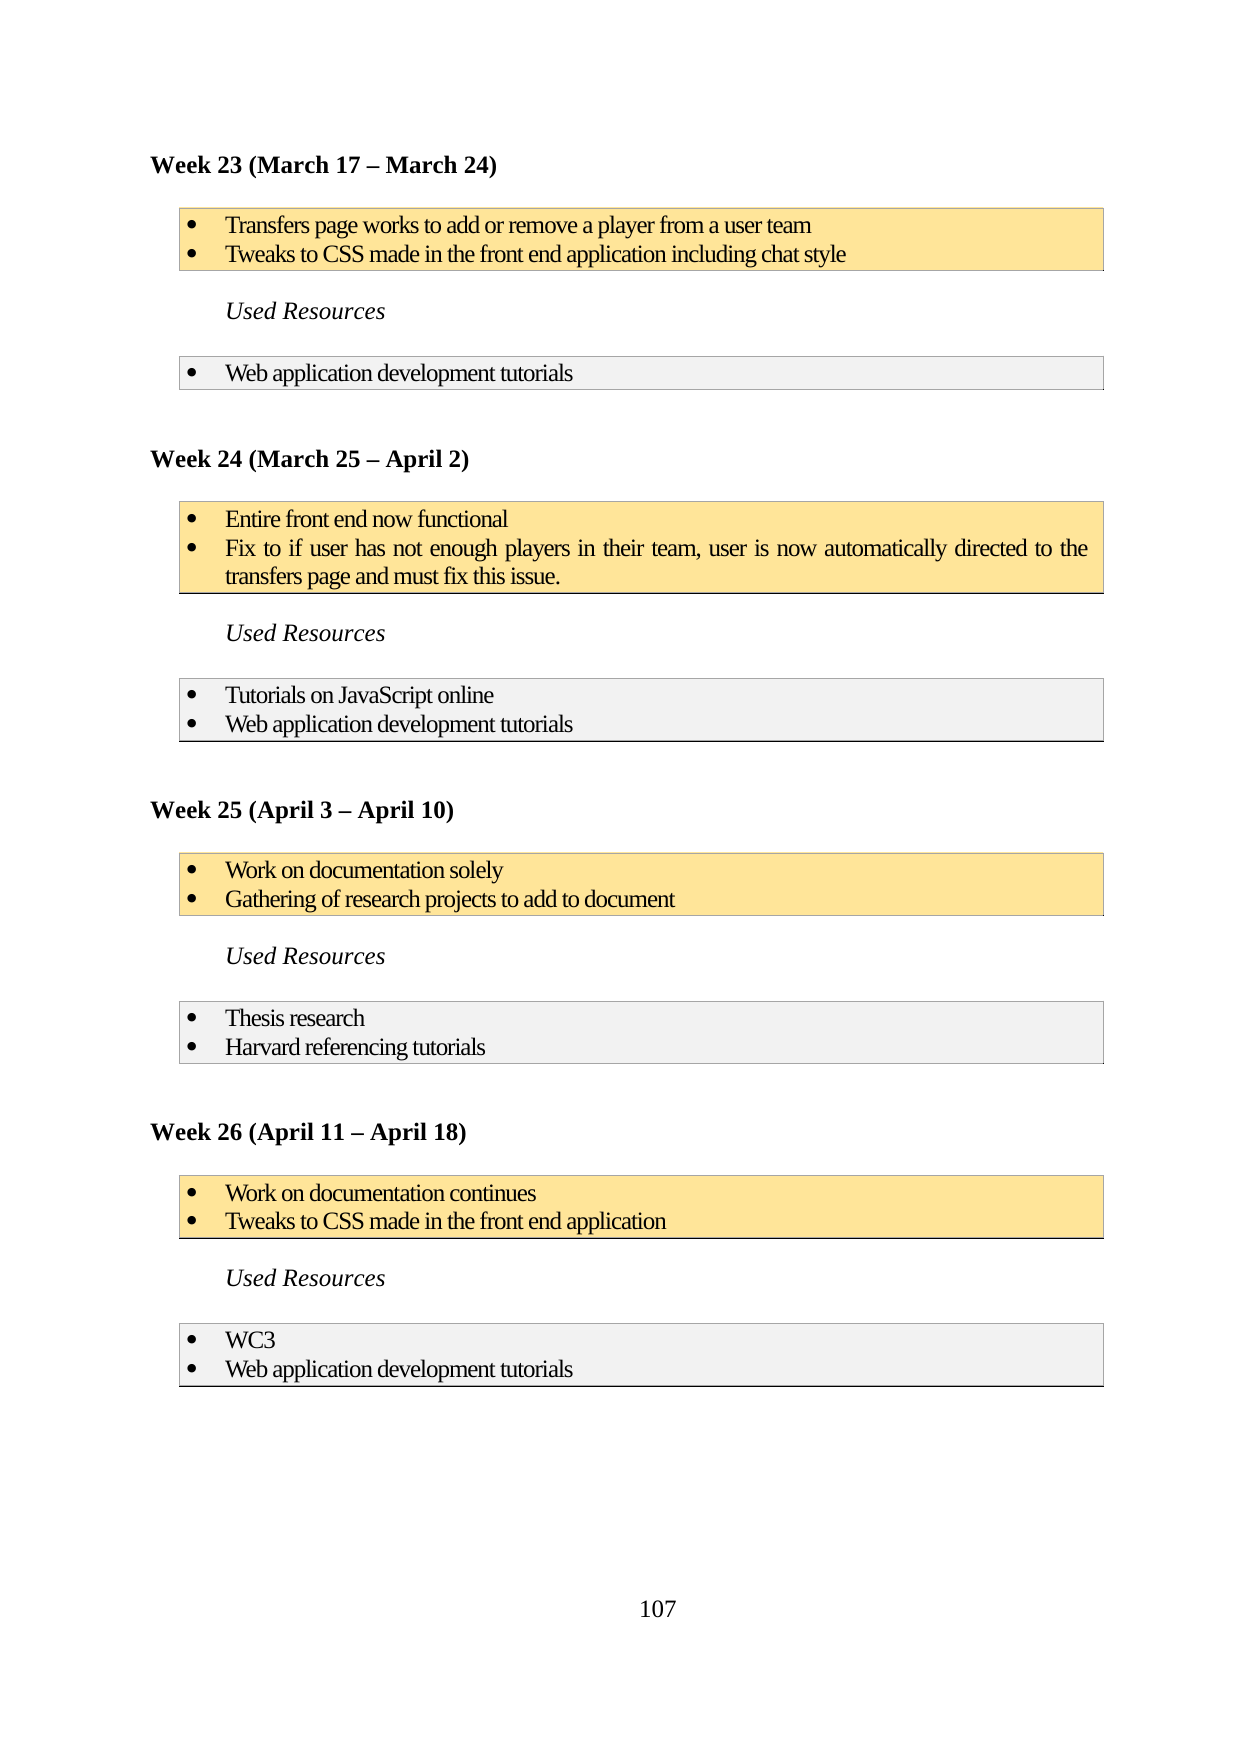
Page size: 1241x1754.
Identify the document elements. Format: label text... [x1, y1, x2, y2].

title Harvard referencing tutorials [180, 1029, 1103, 1063]
title Web application development tutorials [180, 357, 1103, 389]
title Web application development tutorials [180, 1352, 1103, 1385]
title Work on documentation continues [180, 1176, 1103, 1204]
subtitle Week 25 (April 3 – April 10) [150, 795, 1090, 824]
title WC3 [180, 1324, 1103, 1352]
title Fix to if user has not enough players in their team, user is now automatically directed to the transfers page and must fix this issue. [180, 530, 1103, 592]
text Used Resources [150, 296, 1090, 324]
title Work on documentation solely [180, 854, 1103, 881]
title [180, 1204, 1103, 1237]
title Tweaks to CSS made in the front end application including chat style [180, 236, 1103, 270]
title Gathering of research projects to add to document [180, 881, 1103, 915]
title Thesis research [180, 1002, 1103, 1029]
subtitle Week 24 (March 25 – April 2) [150, 444, 1090, 472]
text Used Resources [150, 941, 1090, 969]
title Tutorials on JavaScript online [180, 679, 1103, 707]
subtitle Week 26 (April 11 – April 18) [150, 1117, 1090, 1146]
title Entire front end now functional [180, 502, 1103, 530]
subtitle Week 23 (March 17 – March 24) [150, 150, 1090, 179]
text Used Resources [150, 1263, 1090, 1292]
title Web application development tutorials [180, 707, 1103, 740]
title Transfers page works to add or remove a player from a user team [180, 209, 1103, 236]
text Used Resources [150, 618, 1090, 647]
